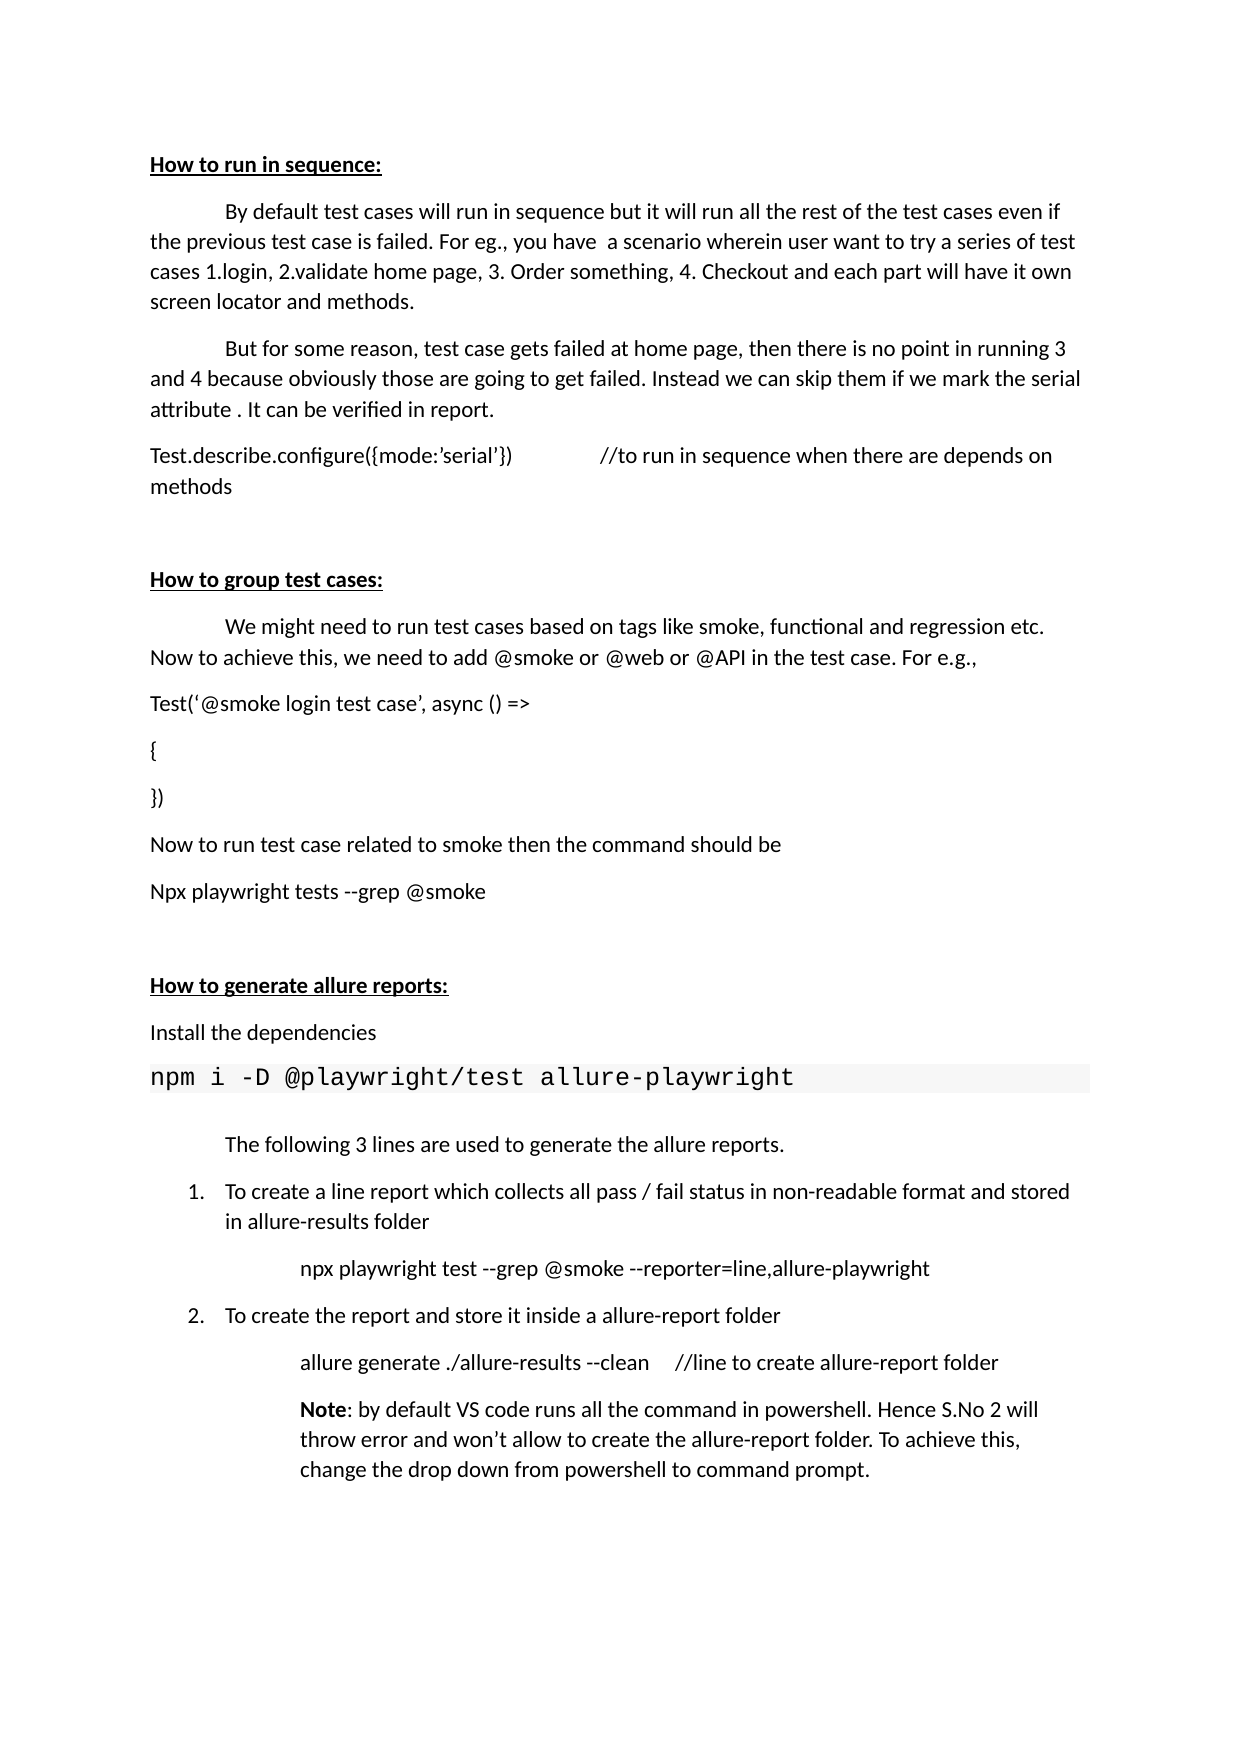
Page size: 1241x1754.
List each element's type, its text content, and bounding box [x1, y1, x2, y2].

text Note: by default VS code runs all the command in powershell. Hence S.No 2 will throw error and won’t allow to create the allure-report folder. To achieve this, change the drop down from powershell to command prompt. [300, 1395, 1090, 1483]
text npm i -D @playwright/test allure-playwright [150, 1064, 1090, 1093]
text Test(‘@smoke login test case’, async () => [150, 689, 1090, 718]
text npx playwright test --grep @smoke --reporter=line,allure-playwright [225, 1254, 1090, 1282]
text { [150, 736, 1090, 764]
text }) [150, 783, 1090, 811]
text Npx playwright tests --grep @smoke [150, 877, 1090, 905]
text How to generate allure reports: [150, 971, 1090, 999]
text allure generate ./allure-results --clean //line to create allure-report folder [225, 1348, 1090, 1376]
text By default test cases will run in sequence but it will run all the rest of the test cases even if the previous test case is failed. For eg., you have a scenario wherein user want to try a series of test cases 1.login, 2.validate home page, 3. Order something, 4. Checkout and each part will have it own screen locator and methods. [150, 197, 1090, 316]
text Install the dependencies [150, 1018, 1090, 1046]
text But for some reason, test case gets failed at home page, then there is no point in running 3 and 4 because obviously those are going to get failed. Instead we can skip them if we mark the serial attribute . It can be verified in report. [150, 334, 1090, 423]
text Now to run test case related to smoke then the command should be [150, 830, 1090, 858]
text Test.describe.configure({mode:’serial’}) //to run in sequence when there are depends on methods [150, 442, 1090, 500]
list To create the report and store it inside a allure-report folder [187, 1301, 1090, 1329]
text The following 3 lines are used to generate the allure reports. [150, 1130, 1090, 1158]
text How to run in sequence: [150, 150, 1090, 178]
list To create a line report which collects all pass / fail status in non-readable format and stored in allure-results folder [187, 1177, 1090, 1236]
text How to group test cases: [150, 566, 1090, 594]
text We might need to run test cases based on tags like smoke, functional and regression etc. Now to achieve this, we need to add @smoke or @web or @API in the test case. For e.g., [150, 612, 1090, 671]
